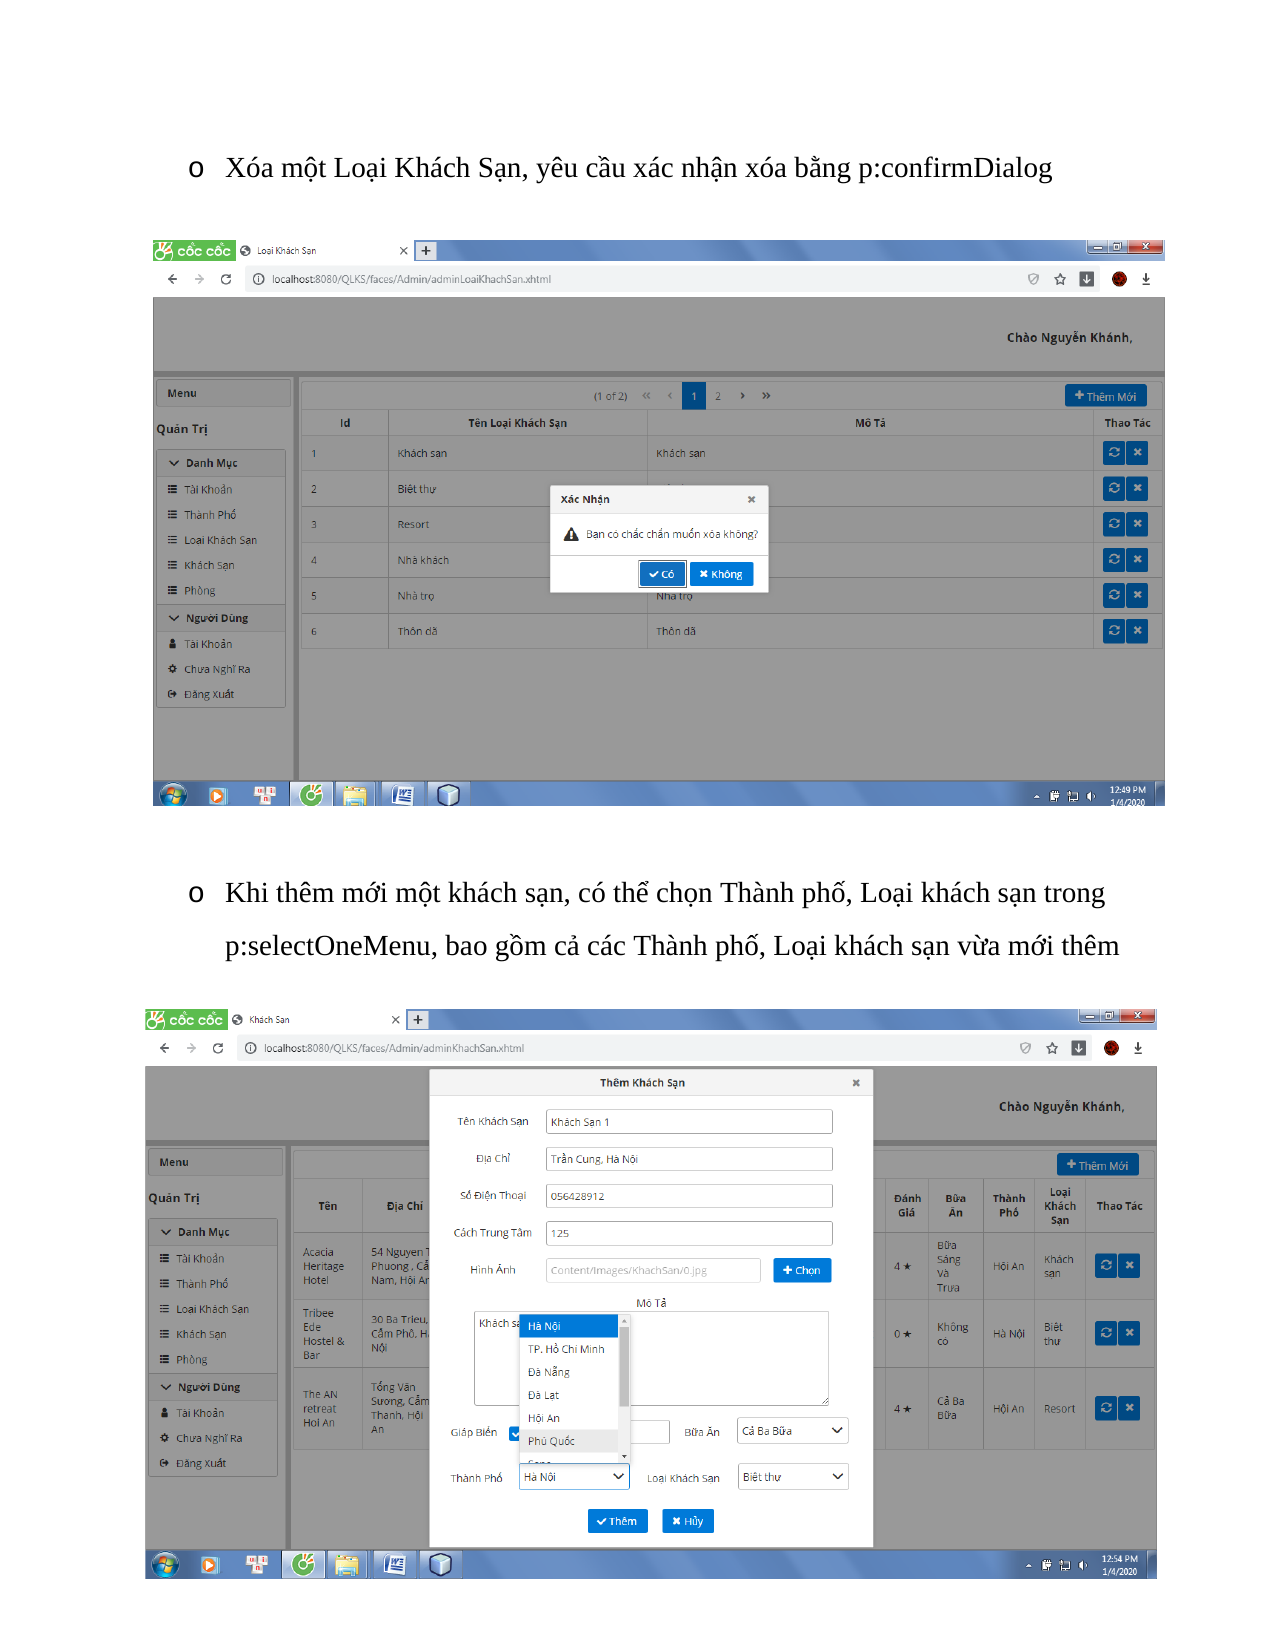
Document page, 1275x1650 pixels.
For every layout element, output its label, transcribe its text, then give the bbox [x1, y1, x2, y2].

list Khi thêm mới một khách sạn, có thể chọn Thành phố, Loại khách sạn trong p:selectOneMenu, bao gồm cả các Thành phố, Loại khách sạn vừa mới thêm [187, 875, 1125, 961]
picture [153, 240, 1165, 807]
picture [145, 1009, 1157, 1579]
list Xóa một Loại Khách Sạn, yêu cầu xác nhận xóa bằng p:confirmDialog [187, 150, 1125, 186]
